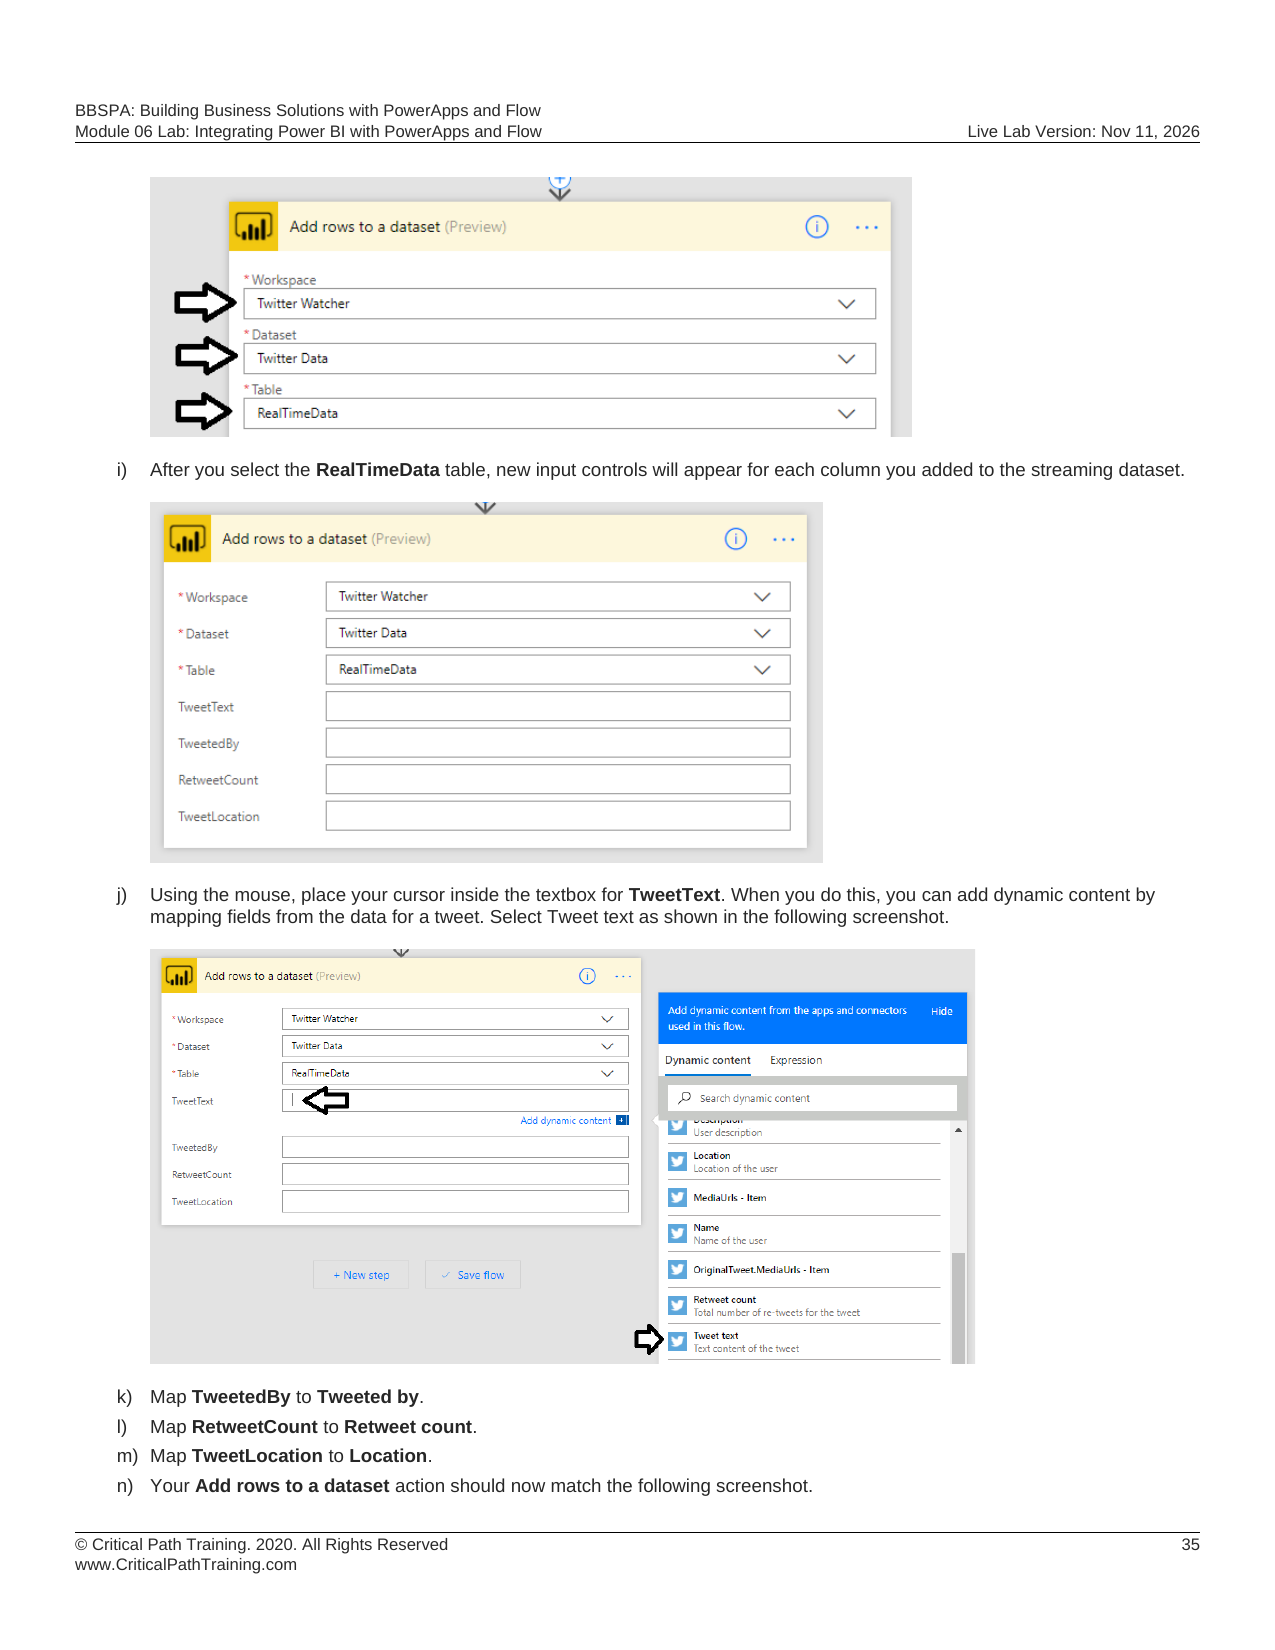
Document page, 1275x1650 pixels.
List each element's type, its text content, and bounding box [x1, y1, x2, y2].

picture [150, 502, 823, 863]
picture [150, 177, 912, 437]
text Map RetweetCount to Retweet count. [117, 1415, 1200, 1437]
picture [150, 949, 976, 1364]
text Your Add rows to a dataset action should now match the following screenshot. [117, 1475, 1200, 1497]
text Using the mouse, place your cursor inside the textbox for TweetText. When you do this, you can add dynamic content by mapping fields from the data for a tweet. Select Tweet text as shown in the following screenshot. [117, 884, 1200, 927]
text Map TweetedBy to Tweeted by. [117, 1386, 1200, 1407]
text Map TweetLocation to Location. [117, 1445, 1200, 1467]
text After you select the RealTimeData table, new input controls will appear for each column you added to the streaming dataset. [117, 459, 1200, 481]
